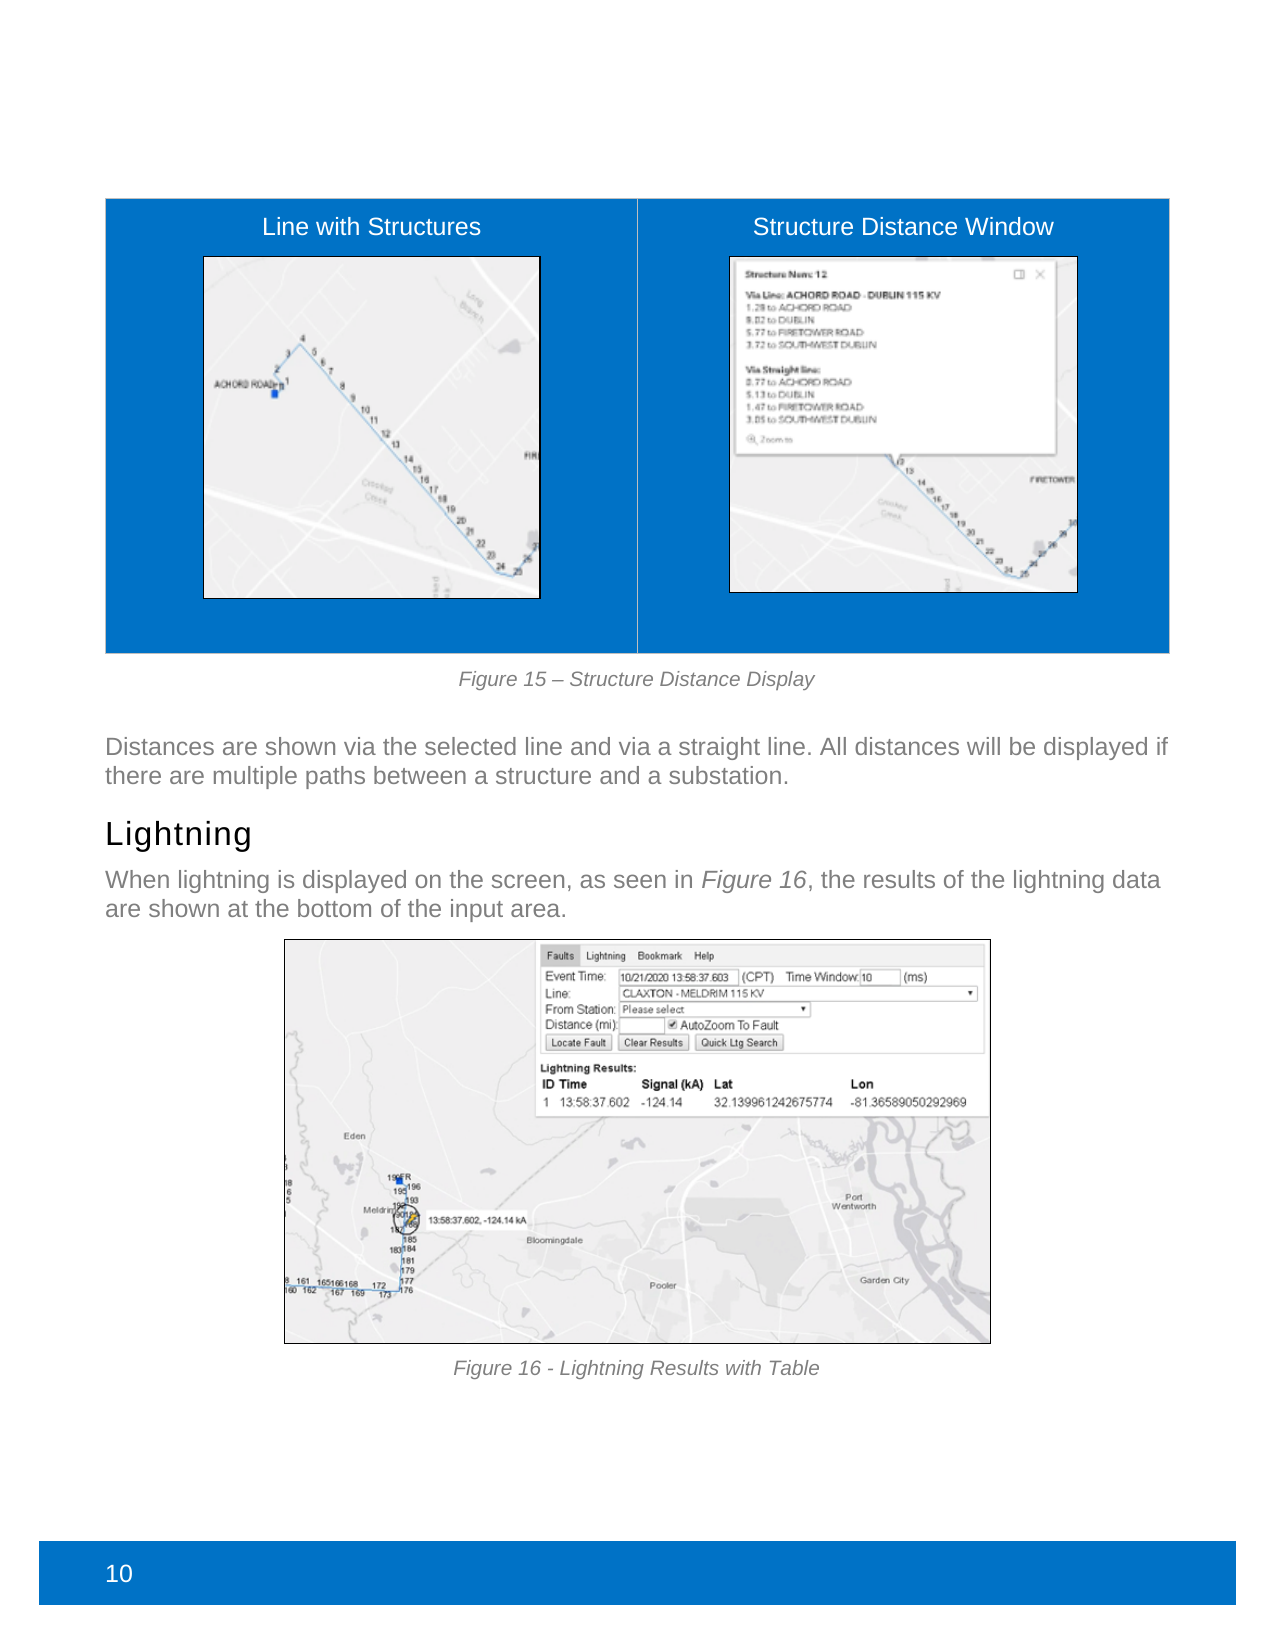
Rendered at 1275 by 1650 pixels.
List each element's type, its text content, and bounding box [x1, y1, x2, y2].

subtitle Lightning [105, 814, 1170, 853]
picture [730, 257, 1077, 592]
text Distances are shown via the selected line and via a straight line. All distances will be displayed if there are multiple paths between a structure and a substation. [105, 732, 1170, 789]
table_header Line with Structures [106, 199, 637, 653]
table_header Structure Distance Window [638, 199, 1169, 653]
text When lightning is displayed on the screen, as seen in Figure 16, the results of the lightning data are shown at the bottom of the input area. [105, 865, 1170, 923]
picture [204, 257, 539, 598]
picture [285, 940, 990, 1343]
text Figure 15 – Structure Distance Display [105, 667, 1170, 719]
